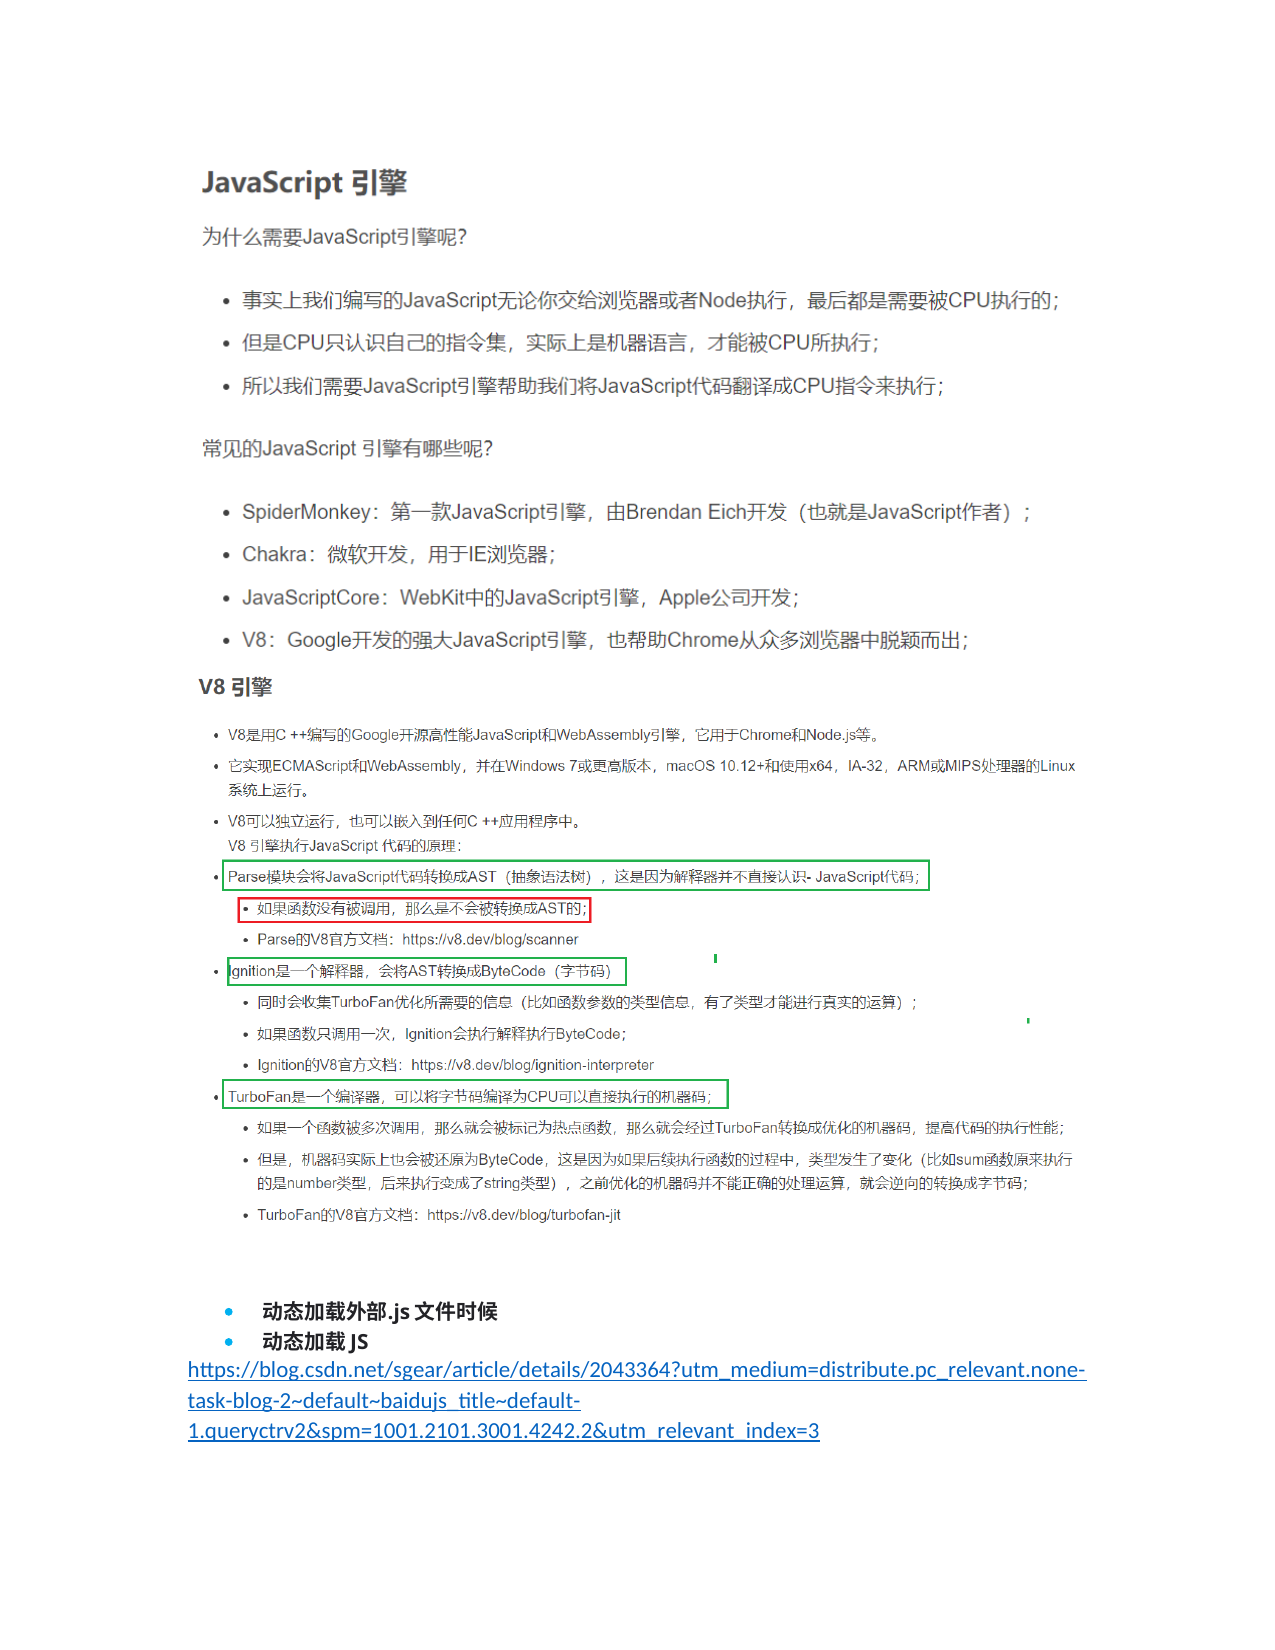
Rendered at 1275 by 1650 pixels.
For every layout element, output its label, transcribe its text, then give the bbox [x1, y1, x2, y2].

list 动态加载外部.js文件时候 [225, 1295, 1087, 1325]
text https://blog.csdn.net/sgear/article/details/2043364?utm_medium=distribute.pc_relevant.none-task-blog-2~default~baidujs_title~default-1.queryctrv2&spm=1001.2101.3001.4242.2&utm_relevant_index=3 [187, 1381, 1087, 1444]
text https://blog.csdn.net/sgear/article/details/2043364?utm_medium=distribute.pc_relevant.none-task-blog-2~default~baidujs_title~default-1.queryctrv2&spm=1001.2101.3001.4242.2&utm_relevant_index=3 [187, 1356, 1087, 1380]
picture [187, 150, 1088, 663]
list 动态加载JS [225, 1325, 1087, 1356]
picture [187, 665, 1086, 1230]
